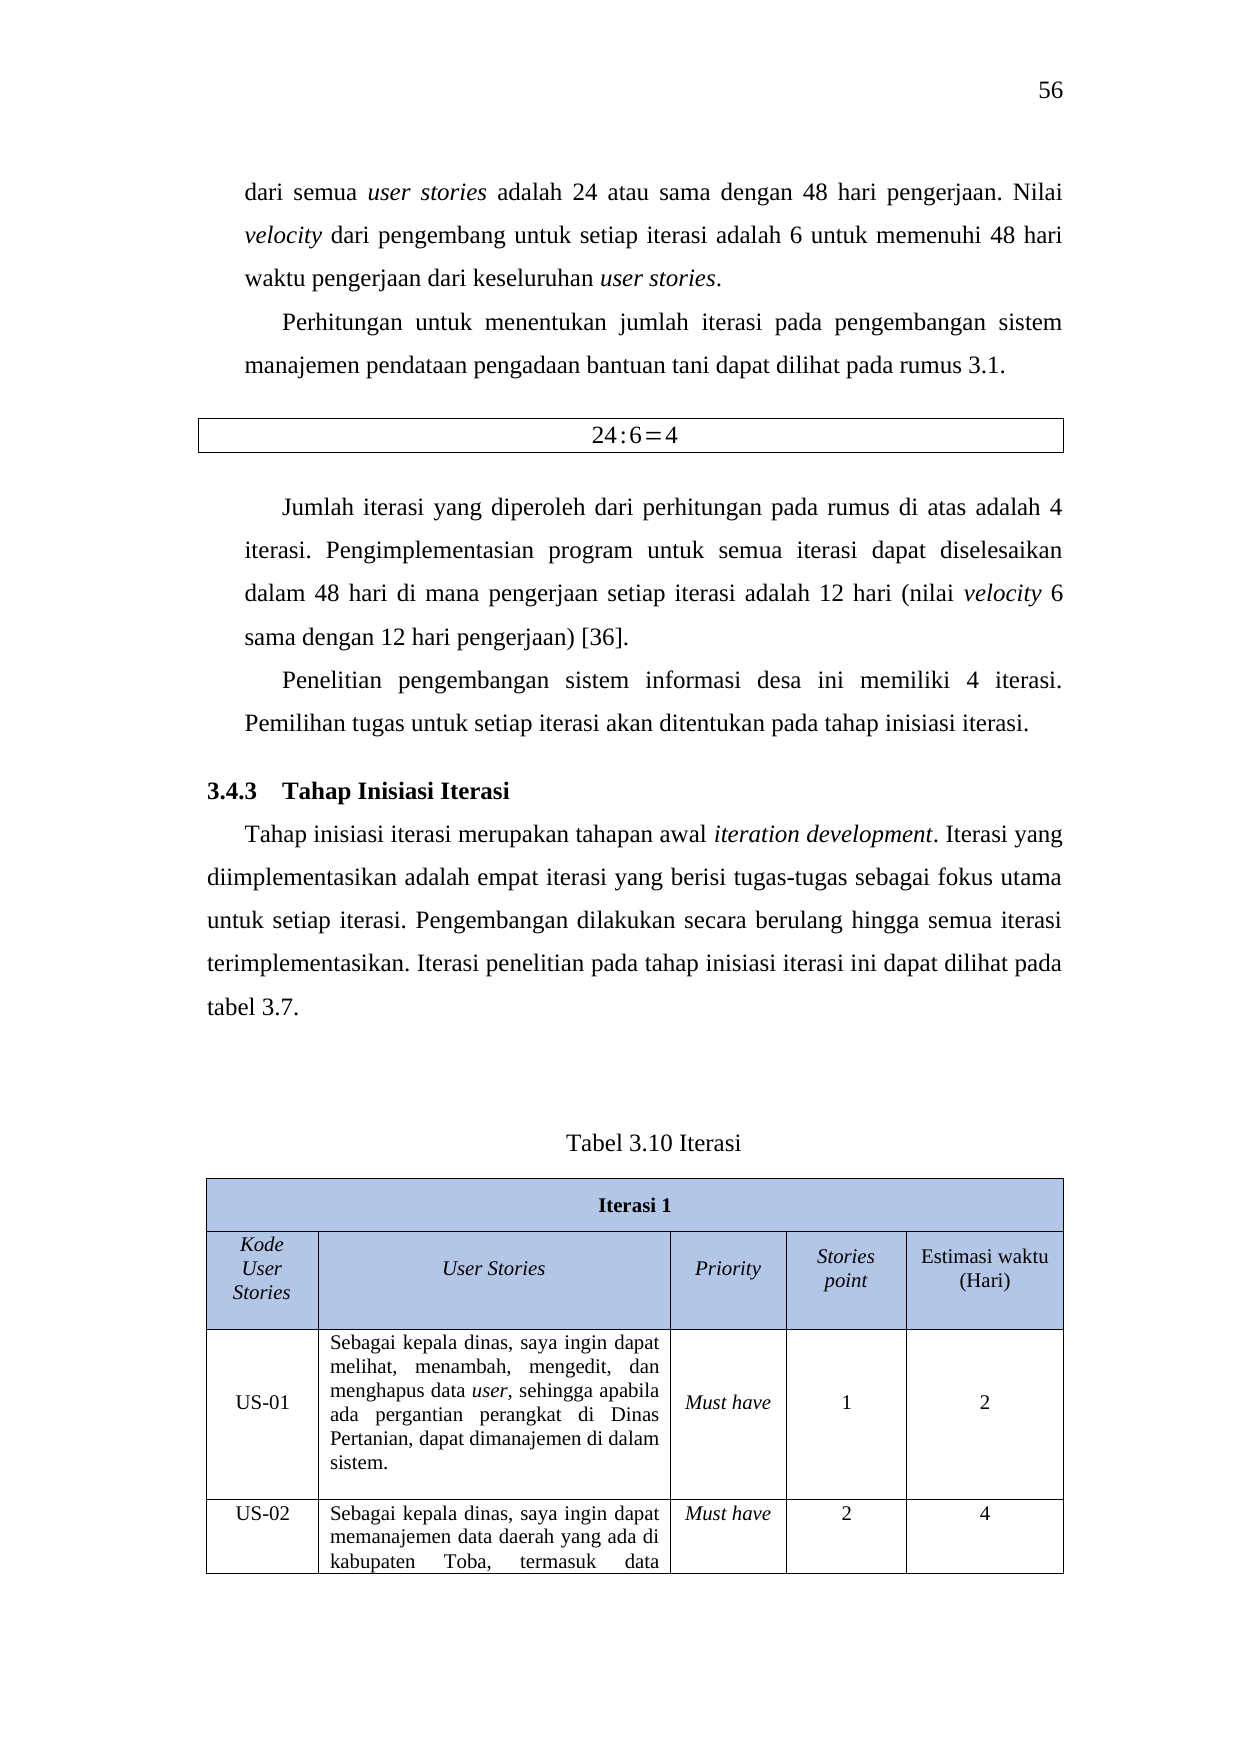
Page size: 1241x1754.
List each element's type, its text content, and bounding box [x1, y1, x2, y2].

table_cell User Stories [319, 1232, 670, 1329]
table_cell Must have [671, 1500, 786, 1573]
table_cell Priority [671, 1232, 786, 1329]
table_cell 2 [787, 1500, 906, 1573]
list Jumlah iterasi yang diperoleh dari perhitungan pada rumus di atas adalah 4 iterasi. Pengimplementasian program untuk semua iterasi dapat diselesaikan dalam 48 hari di mana pengerjaan setiap iterasi adalah 12 hari (nilai velocity 6 sama dengan 12 hari pengerjaan). [244, 492, 1063, 650]
table_cell 2 [907, 1330, 1063, 1499]
table_cell Stories point [787, 1232, 906, 1329]
table_cell 1 [787, 1330, 906, 1499]
table_cell Must have [671, 1330, 786, 1499]
table_cell Sebagai kepala dinas, saya ingin dapat melihat, menambah, mengedit, dan menghapus data user, sehingga apabila ada pergantian perangkat di Dinas Pertanian, dapat dimanajemen di dalam sistem. [319, 1330, 670, 1499]
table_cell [319, 1500, 670, 1573]
subtitle Tahap Inisiasi Iterasi [207, 776, 1063, 805]
list Penelitian pengembangan sistem informasi desa ini memiliki 4 iterasi. Pemilihan tugas untuk setiap iterasi akan ditentukan pada tahap inisiasi iterasi. [244, 665, 1063, 737]
table_cell Kode User Stories [207, 1232, 318, 1329]
table_cell 4 [907, 1500, 1063, 1573]
table_cell US-01 [207, 1330, 318, 1499]
table_cell Estimasi waktu (Hari) [907, 1232, 1063, 1329]
text Tahap inisiasi iterasi merupakan tahapan awal iteration development. Iterasi yang diimplementasikan adalah empat iterasi yang berisi tugas-tugas sebagai fokus utama untuk setiap iterasi. Pengembangan dilakukan secara berulang hingga semua iterasi terimplementasikan. Iterasi penelitian pada tahap inisiasi iterasi ini dapat dilihat pada tabel 3.7. [207, 819, 1063, 1020]
table_header Iterasi 1 [207, 1179, 1063, 1231]
list Perhitungan untuk menentukan jumlah iterasi pada pengembangan sistem manajemen pendataan pengadaan bantuan tani dapat dilihat pada rumus 3.1. [244, 307, 1063, 378]
table_cell US-02 [207, 1500, 318, 1573]
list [244, 177, 1063, 292]
